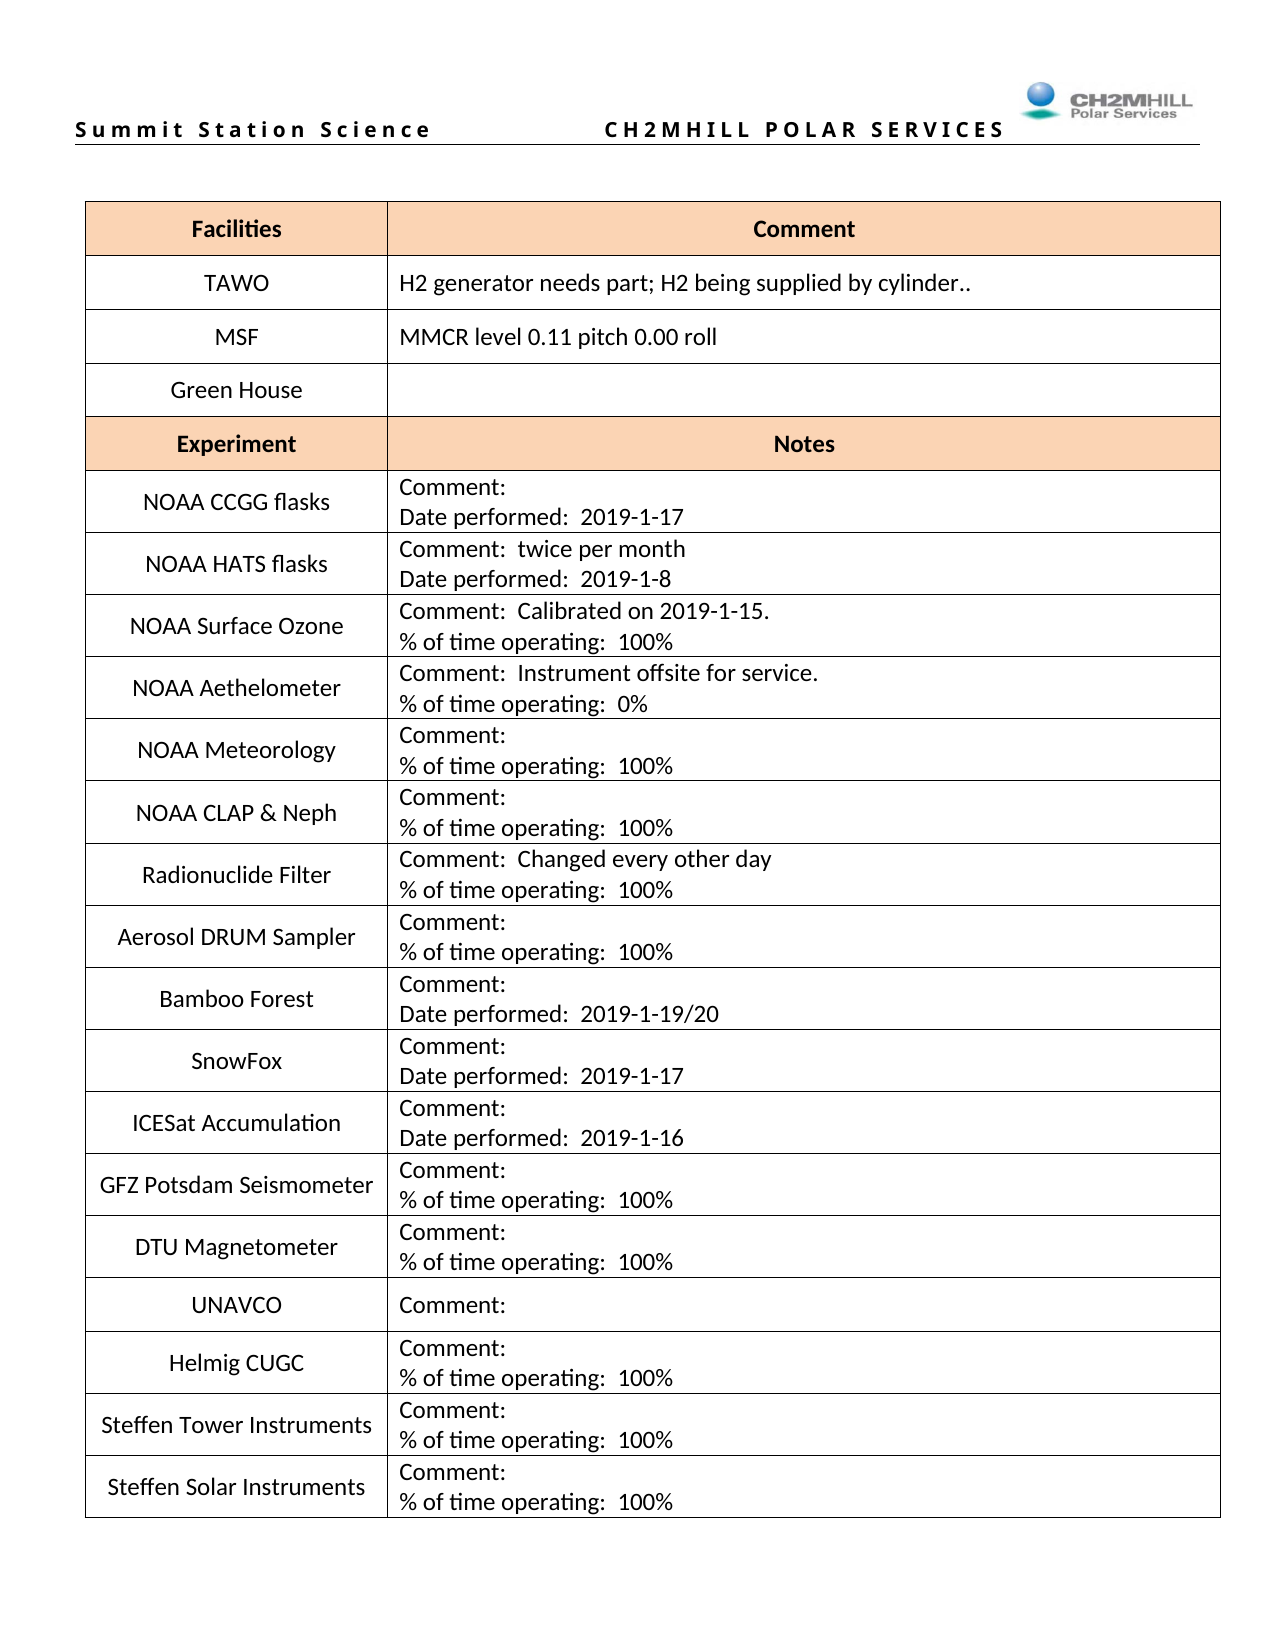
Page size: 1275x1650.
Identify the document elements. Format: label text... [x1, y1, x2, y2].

table_cell Comment: % of time operating: 100% [388, 1216, 1220, 1277]
table_header Comment [388, 202, 1220, 255]
table_cell Comment: % of time operating: 100% [388, 781, 1220, 842]
table_cell MMCR level 0.11 pitch 0.00 roll [388, 310, 1220, 362]
table_cell Comment: % of time operating: 100% [388, 719, 1220, 780]
table_cell Comment: Date performed: 2019-1-16 [388, 1092, 1220, 1153]
table_cell Bamboo Forest [86, 968, 387, 1029]
table_cell Radionuclide Filter [86, 844, 387, 904]
table_cell NOAA Aethelometer [86, 657, 387, 718]
table_cell Comment: twice per month Date performed: 2019-1-8 [388, 533, 1220, 594]
table_cell Comment: Date performed: 2019-1-17 [388, 471, 1220, 532]
table_cell Helmig CUGC [86, 1332, 387, 1393]
table_cell DTU Magnetometer [86, 1216, 387, 1277]
table_cell Comment: % of time operating: 100% [388, 1332, 1220, 1393]
table_cell Comment: % of time operating: 100% [388, 906, 1220, 967]
table_cell NOAA CLAP & Neph [86, 781, 387, 842]
table_cell NOAA CCGG flasks [86, 471, 387, 532]
table_cell NOAA Meteorology [86, 719, 387, 780]
table_cell Comment: % of time operating: 100% [388, 1456, 1220, 1517]
table_cell Aerosol DRUM Sampler [86, 906, 387, 967]
table_cell Comment: Changed every other day % of time operating: 100% [388, 844, 1220, 904]
table_cell MSF [86, 310, 387, 362]
table_cell Comment: Date performed: 2019-1-19/20 [388, 968, 1220, 1029]
picture [1018, 75, 1197, 138]
table_cell NOAA Surface Ozone [86, 595, 387, 656]
table_cell H2 generator needs part; H2 being supplied by cylinder.. [388, 256, 1220, 309]
table_cell UNAVCO [86, 1278, 387, 1331]
table_cell Steffen Tower Instruments [86, 1394, 387, 1455]
table_cell Comment: % of time operating: 100% [388, 1394, 1220, 1455]
table_cell [388, 364, 1220, 416]
table_cell Notes [388, 417, 1220, 470]
table_cell Comment: Instrument offsite for service. % of time operating: 0% [388, 657, 1220, 718]
table_cell Comment: % of time operating: 100% [388, 1154, 1220, 1215]
table_cell NOAA HATS flasks [86, 533, 387, 594]
table_cell Experiment [86, 417, 387, 470]
table_cell Green House [86, 364, 387, 416]
table_cell ICESat Accumulation [86, 1092, 387, 1153]
table_cell TAWO [86, 256, 387, 309]
table_cell Comment: Date performed: 2019-1-17 [388, 1030, 1220, 1091]
table_cell GFZ Potsdam Seismometer [86, 1154, 387, 1215]
table_header Facilities [86, 202, 387, 255]
table_cell Comment: Calibrated on 2019-1-15. % of time operating: 100% [388, 595, 1220, 656]
table_cell SnowFox [86, 1030, 387, 1091]
table_cell Comment: [388, 1278, 1220, 1331]
table_cell Steffen Solar Instruments [86, 1456, 387, 1517]
